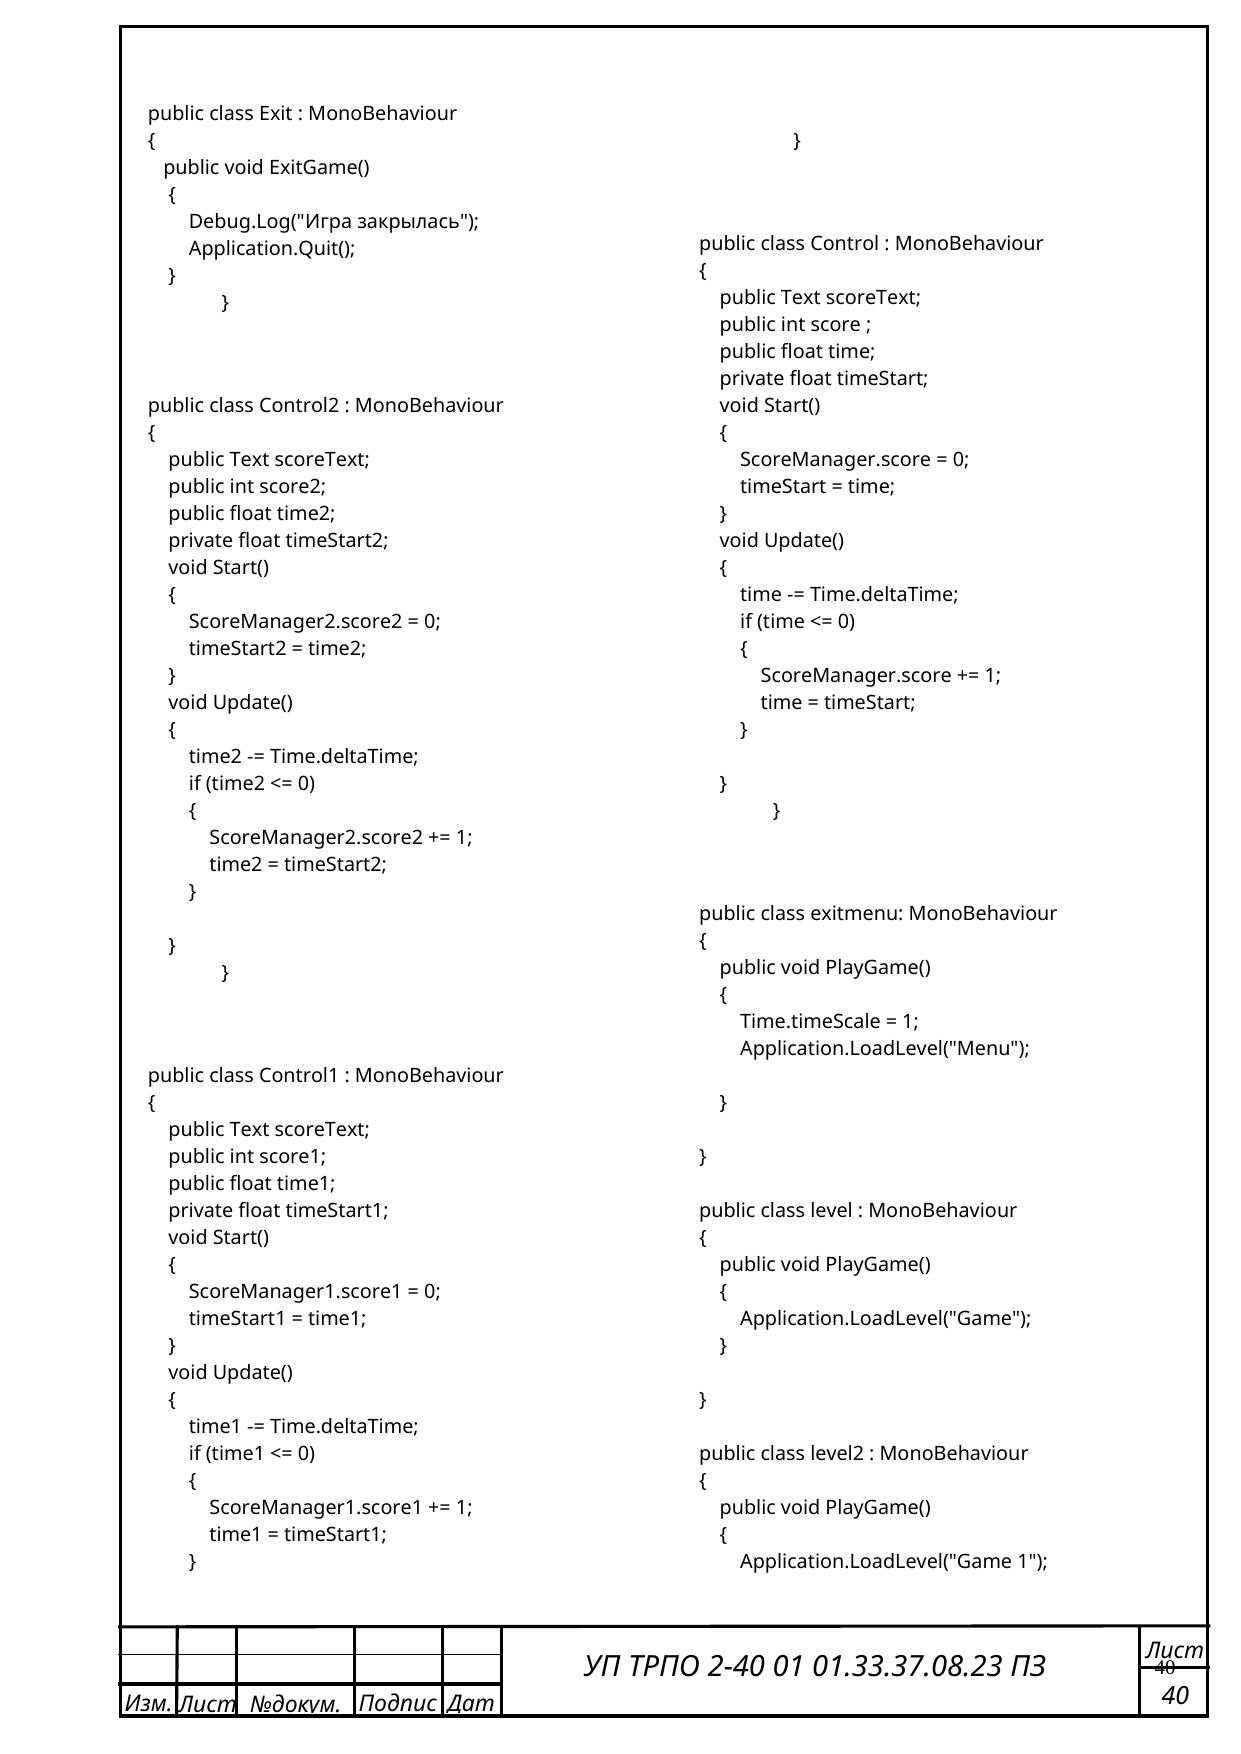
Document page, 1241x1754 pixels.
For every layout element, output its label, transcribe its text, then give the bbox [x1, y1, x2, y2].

text public float time2; [148, 499, 624, 526]
text { [699, 1520, 1175, 1547]
text ScoreManager1.score1 = 0; [148, 1277, 624, 1304]
text private float timeStart1; [148, 1196, 624, 1223]
text public class Exit : MonoBehaviour [148, 99, 624, 126]
text public float time1; [148, 1169, 624, 1196]
text void Update() [148, 688, 624, 715]
text } [773, 796, 1175, 823]
text } [148, 931, 624, 958]
text { [148, 418, 624, 445]
text time1 -= Time.deltaTime; [148, 1412, 624, 1439]
text { [699, 981, 1175, 1008]
text { [699, 418, 1175, 445]
text ScoreManager2.score2 += 1; [148, 823, 624, 850]
text void Start() [148, 1223, 624, 1250]
text { [148, 126, 624, 153]
text Application.Quit(); [148, 234, 624, 261]
text public class Control : MonoBehaviour [699, 229, 1175, 257]
text { [148, 715, 624, 742]
text timeStart = time; [699, 472, 1175, 499]
text } [773, 126, 1175, 153]
text public Text scoreText; [148, 445, 624, 472]
text } [699, 1088, 1175, 1116]
text Debug.Log("Игра закрылась"); [148, 207, 624, 234]
text private float timeStart2; [148, 526, 624, 553]
text } [699, 499, 1175, 526]
text Application.LoadLevel("Menu"); [699, 1034, 1175, 1062]
text public class level2 : MonoBehaviour [699, 1439, 1175, 1466]
text public int score ; [699, 311, 1175, 337]
text { [699, 257, 1175, 283]
text ScoreManager2.score2 = 0; [148, 607, 624, 634]
text } [699, 1142, 1175, 1169]
text timeStart2 = time2; [148, 634, 624, 661]
text void Update() [148, 1358, 624, 1385]
text public void PlayGame() [699, 954, 1175, 981]
text ScoreManager.score = 0; [699, 445, 1175, 472]
text public int score1; [148, 1142, 624, 1169]
text public Text scoreText; [148, 1116, 624, 1142]
text Application.LoadLevel("Game 1"); [699, 1547, 1175, 1574]
text { [148, 180, 624, 207]
text { [148, 580, 624, 607]
text } [699, 1331, 1175, 1358]
text { [148, 1385, 624, 1412]
text private float timeStart; [699, 364, 1175, 391]
text } [699, 769, 1175, 796]
text Application.LoadLevel("Game"); [699, 1304, 1175, 1331]
text } [221, 288, 624, 315]
text if (time <= 0) [699, 607, 1175, 634]
text } [699, 715, 1175, 742]
text public class Control1 : MonoBehaviour [148, 1062, 624, 1088]
text public class Control2 : MonoBehaviour [148, 391, 624, 418]
text { [699, 1466, 1175, 1493]
text void Start() [699, 391, 1175, 418]
text public Text scoreText; [699, 283, 1175, 311]
text if (time1 <= 0) [148, 1439, 624, 1466]
text { [699, 553, 1175, 580]
text public class level : MonoBehaviour [699, 1196, 1175, 1223]
text time2 -= Time.deltaTime; [148, 742, 624, 769]
text time -= Time.deltaTime; [699, 580, 1175, 607]
text { [699, 1223, 1175, 1250]
text { [148, 1088, 624, 1116]
text ScoreManager.score += 1; [699, 661, 1175, 688]
text } [148, 1547, 624, 1574]
text time1 = timeStart1; [148, 1520, 624, 1547]
text if (time2 <= 0) [148, 769, 624, 796]
text void Update() [699, 526, 1175, 553]
text { [148, 796, 624, 823]
text } [148, 261, 624, 288]
text void Start() [148, 553, 624, 580]
text public void PlayGame() [699, 1493, 1175, 1520]
text { [699, 634, 1175, 661]
text { [699, 927, 1175, 954]
text public void PlayGame() [699, 1250, 1175, 1277]
text } [148, 877, 624, 904]
text { [148, 1466, 624, 1493]
text public class exitmenu: MonoBehaviour [699, 900, 1175, 927]
text } [221, 958, 624, 985]
text time = timeStart; [699, 688, 1175, 715]
text timeStart1 = time1; [148, 1304, 624, 1331]
text public int score2; [148, 472, 624, 499]
text time2 = timeStart2; [148, 850, 624, 877]
text { [148, 1250, 624, 1277]
text public float time; [699, 337, 1175, 364]
text } [148, 1331, 624, 1358]
text } [699, 1385, 1175, 1412]
text { [699, 1277, 1175, 1304]
text ScoreManager1.score1 += 1; [148, 1493, 624, 1520]
text Time.timeScale = 1; [699, 1008, 1175, 1034]
text public void ExitGame() [148, 153, 624, 180]
text } [148, 661, 624, 688]
